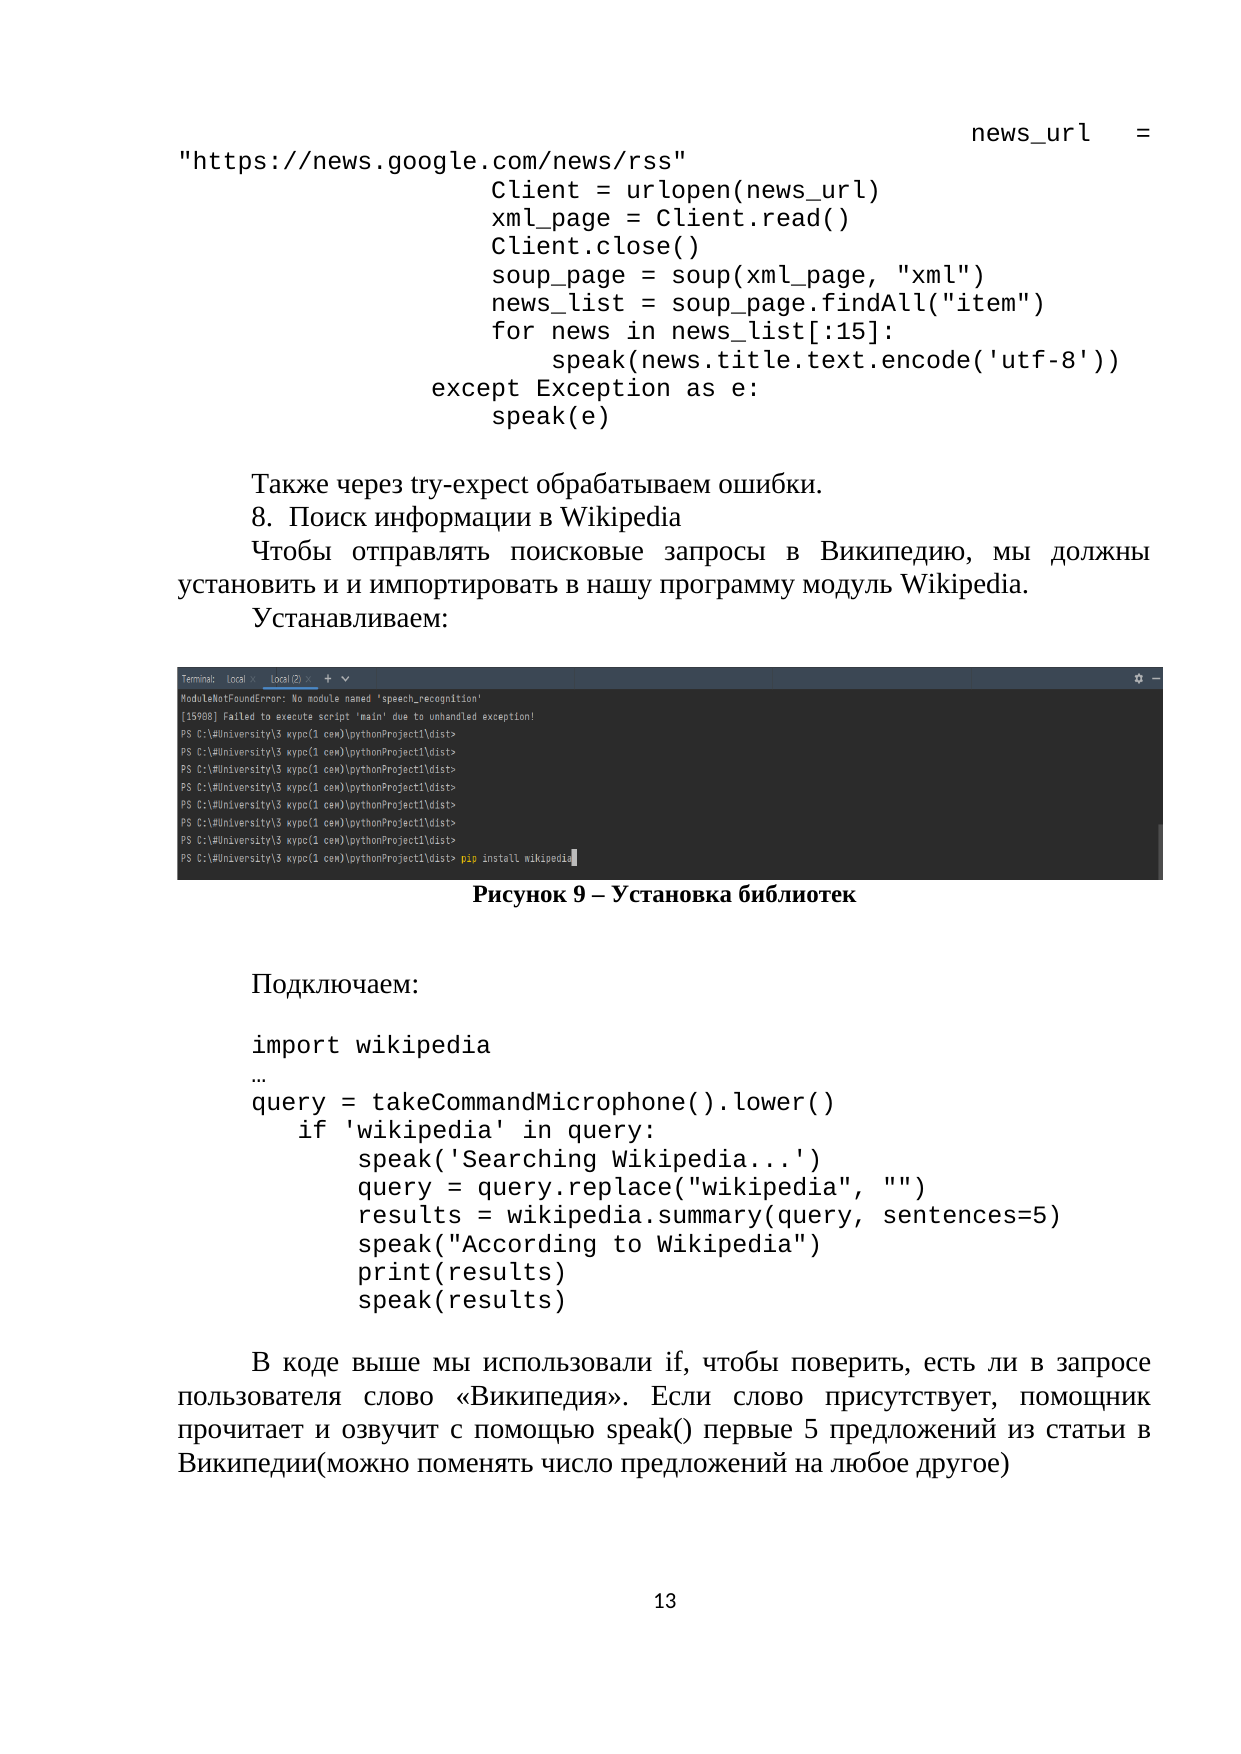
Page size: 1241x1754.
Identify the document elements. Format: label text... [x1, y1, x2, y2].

text Устанавливаем: [177, 600, 1152, 633]
text speak('Searching Wikipedia...') [177, 1146, 1152, 1174]
text news_url = "https://news.google.com/news/rss" [177, 121, 1152, 177]
text Client = urlopen(news_url) [177, 177, 1152, 206]
text speak("According to Wikipedia") [177, 1231, 1152, 1259]
text speak(results) [177, 1288, 1152, 1316]
text Client.close() [177, 234, 1152, 262]
text speak(e) [177, 404, 1152, 432]
text Рисунок 9 – Установка библиотек [177, 880, 1152, 908]
text import wikipedia [177, 1033, 1152, 1061]
text speak(news.title.text.encode('utf-8')) [177, 347, 1152, 376]
text query = query.replace("wikipedia", "") [177, 1174, 1152, 1203]
text В коде выше мы использовали if, чтобы поверить, есть ли в запросе пользователя слово «Википедия». Если слово присутствует, помощник прочитает и озвучит с помощью speak() первые 5 предложений из статьи в Википедии(можно поменять число предложений на любое другое) [177, 1344, 1152, 1478]
list Поиск информации в Wikipedia [251, 499, 1152, 533]
text … [177, 1061, 1152, 1089]
text soup_page = soup(xml_page, "xml") [177, 262, 1152, 291]
text query = takeCommandMicrophone().lower() [177, 1089, 1152, 1118]
text Также через try-expect обрабатываем ошибки. [177, 466, 1152, 499]
text if 'wikipedia' in query: [177, 1118, 1152, 1146]
text print(results) [177, 1259, 1152, 1288]
text results = wikipedia.summary(query, sentences=5) [177, 1203, 1152, 1231]
text news_list = soup_page.findAll("item") [177, 291, 1152, 319]
picture [177, 667, 1163, 880]
text Подключаем: [177, 966, 1152, 999]
text Чтобы отправлять поисковые запросы в Википедию, мы должны установить и и импортировать в нашу программу модуль Wikipedia. [177, 533, 1152, 600]
text except Exception as e: [177, 376, 1152, 404]
text xml_page = Client.read() [177, 206, 1152, 234]
text for news in news_list[:15]: [177, 319, 1152, 347]
